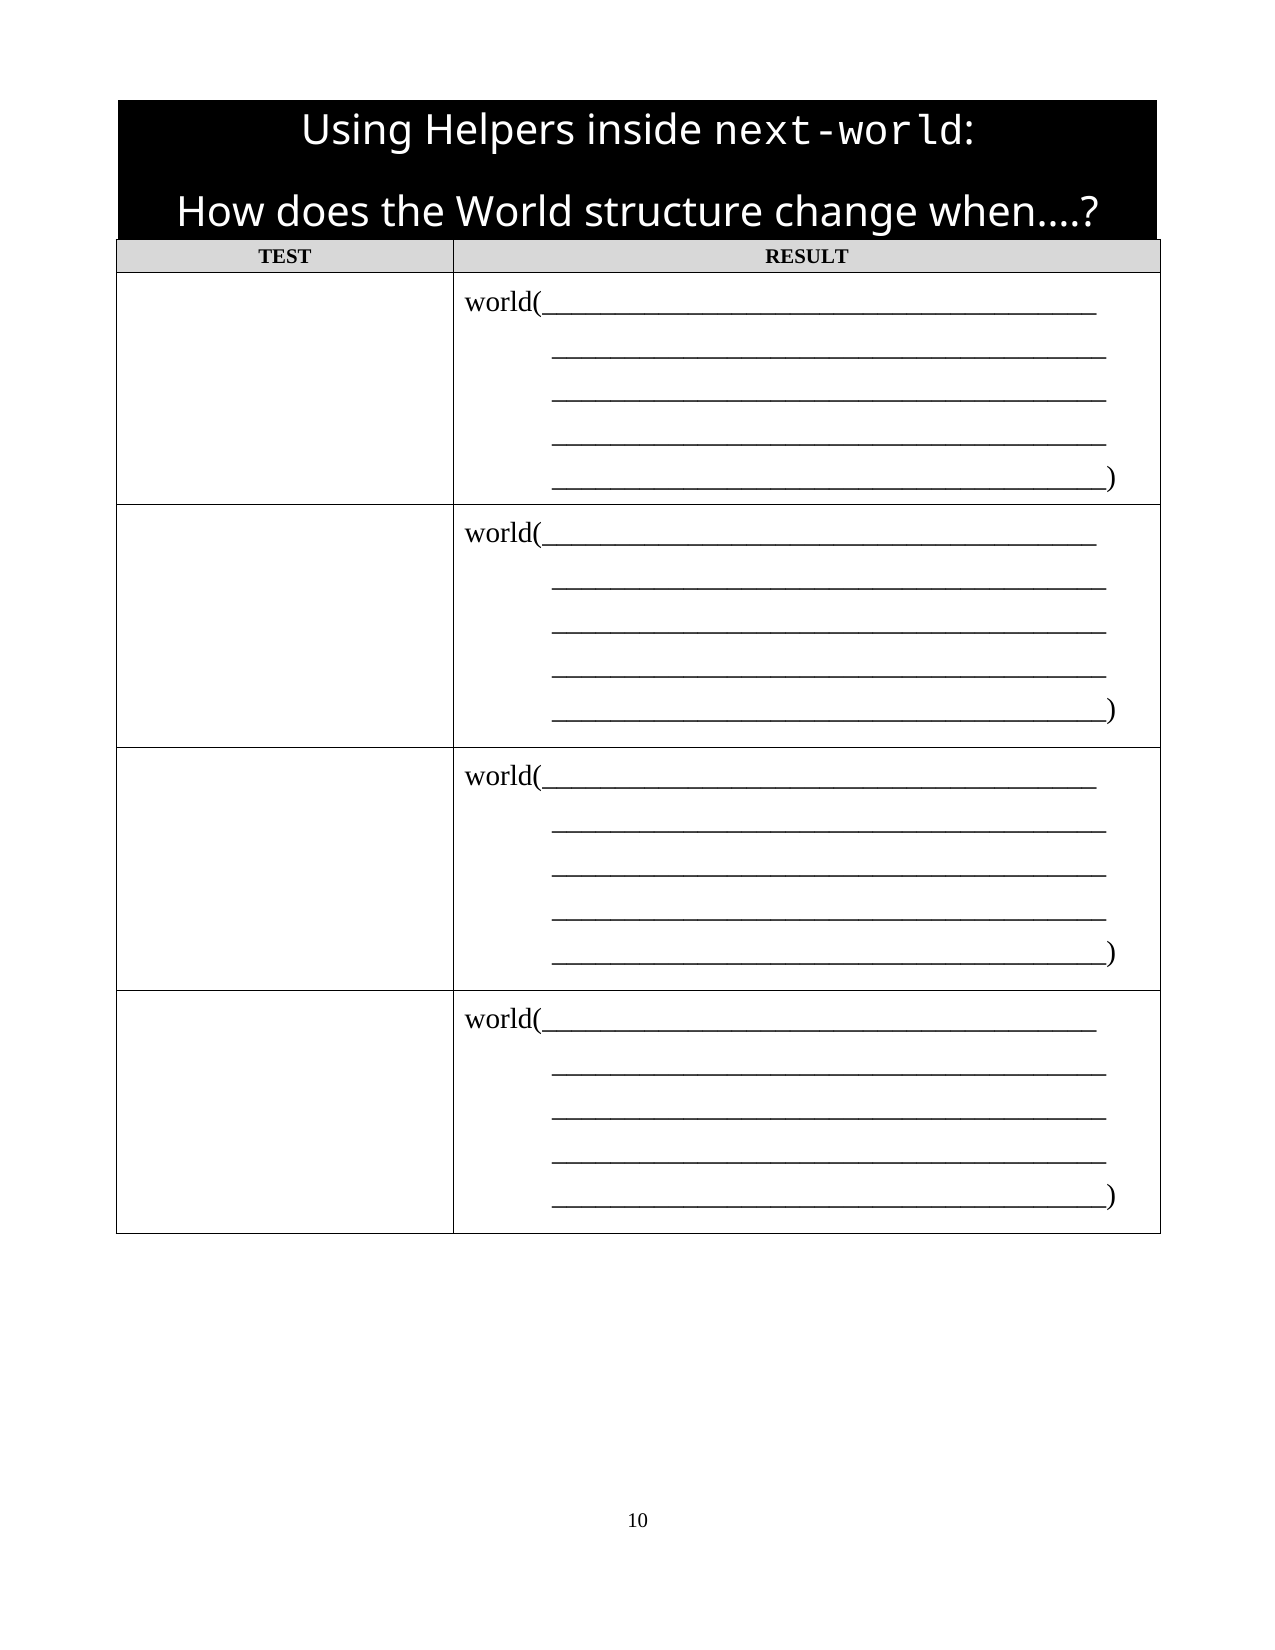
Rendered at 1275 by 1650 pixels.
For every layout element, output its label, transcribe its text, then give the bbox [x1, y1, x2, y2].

subtitle Using Helpers inside next-world: [118, 100, 1157, 157]
table_cell [117, 505, 453, 747]
table_header TEST [117, 240, 453, 272]
table_cell [117, 273, 453, 503]
subtitle How does the World structure change when….? [118, 182, 1157, 239]
table_header RESULT [454, 240, 1160, 272]
table_cell [117, 991, 453, 1233]
table_cell [117, 748, 453, 990]
